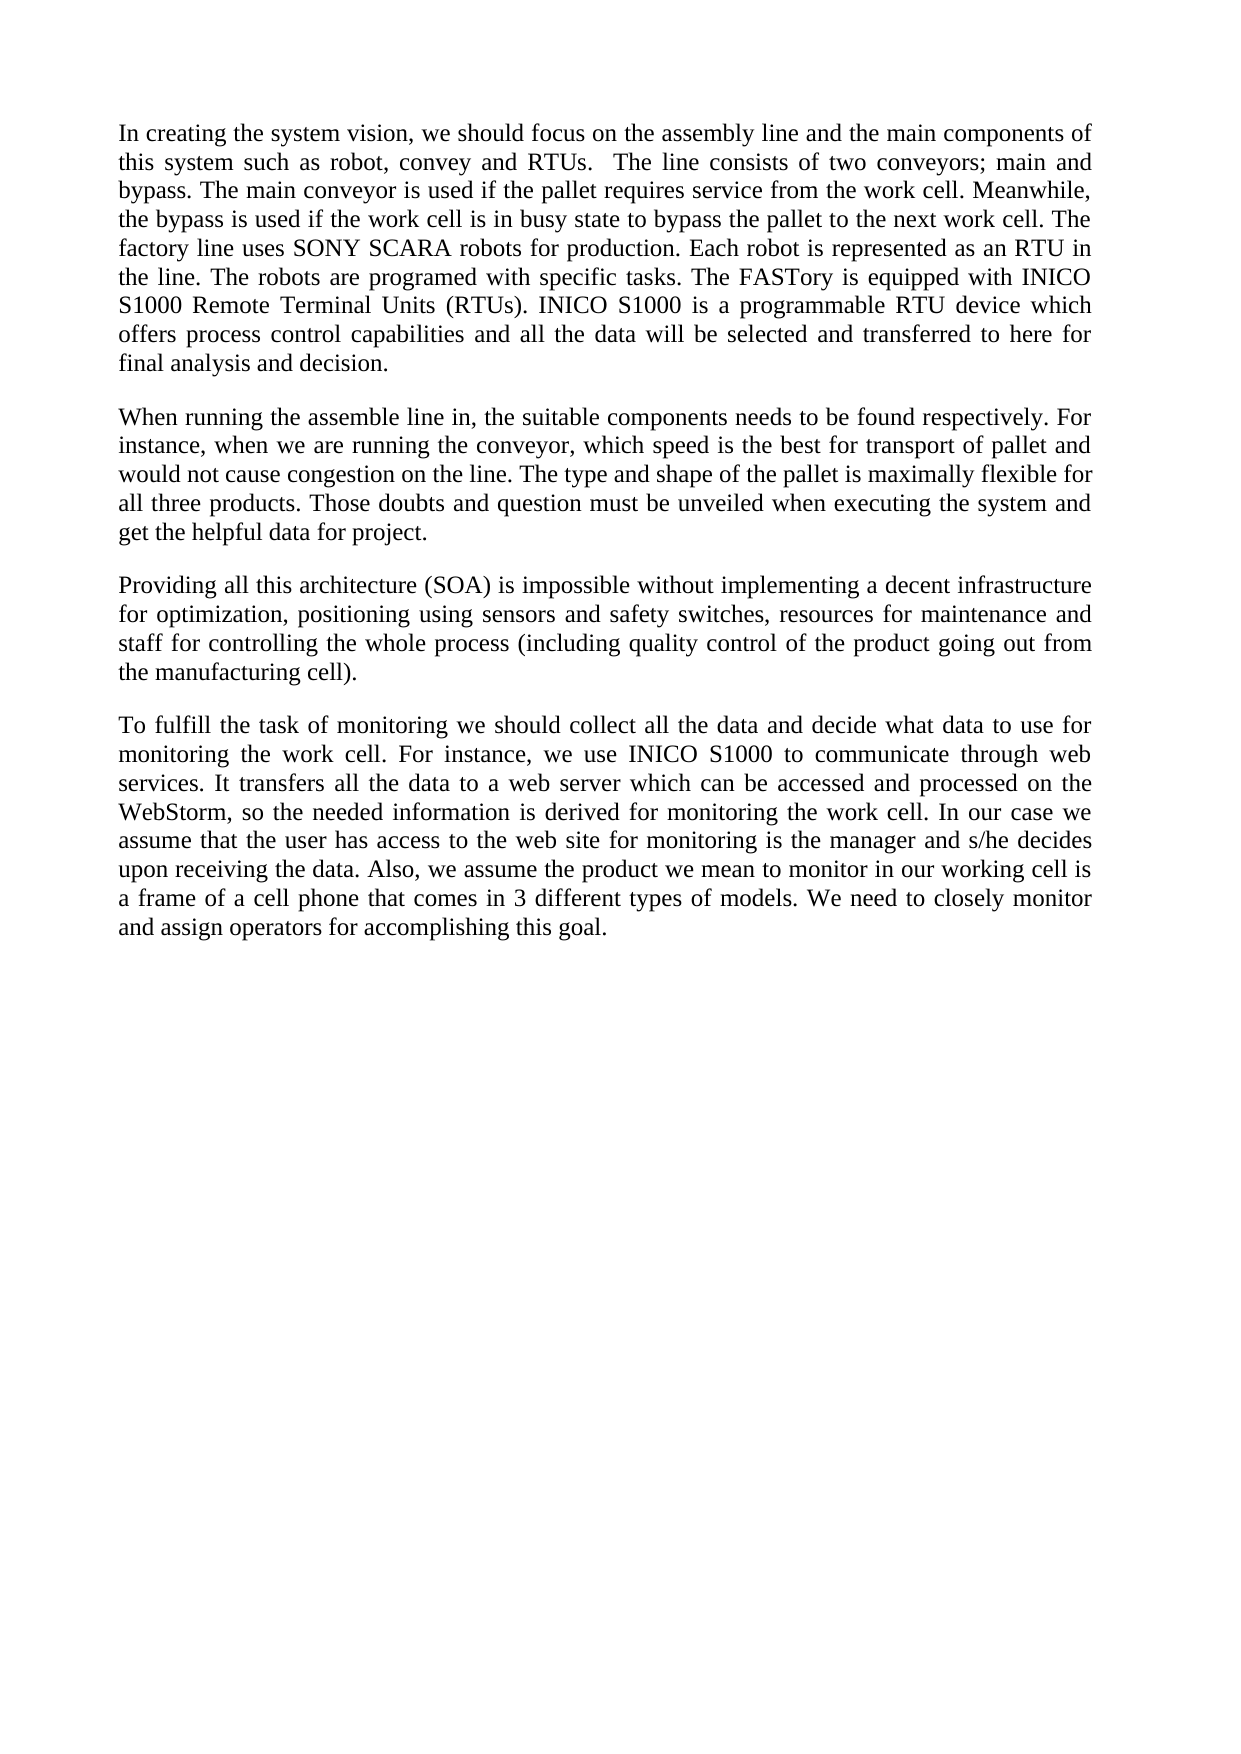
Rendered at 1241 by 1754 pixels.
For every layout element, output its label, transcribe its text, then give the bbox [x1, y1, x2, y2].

text When running the assemble line in, the suitable components needs to be found respectively. For instance, when we are running the conveyor, which speed is the best for transport of pallet and would not cause congestion on the line. The type and shape of the pallet is maximally flexible for all three products. Those doubts and question must be unveiled when executing the system and get the helpful data for project. [118, 402, 1093, 546]
text In creating the system vision, we should focus on the assembly line and the main components of this system such as robot, convey and RTUs. The line consists of two conveyors; main and bypass. The main conveyor is used if the pallet requires service from the work cell. Meanwhile, the bypass is used if the work cell is in busy state to bypass the pallet to the next work cell. The factory line uses SONY SCARA robots for production. Each robot is represented as an RTU in the line. The robots are programed with specific tasks. The FASTory is equipped with INICO S1000 Remote Terminal Units (RTUs). INICO S1000 is a programmable RTU device which offers process control capabilities and all the data will be selected and transferred to here for final analysis and decision. [118, 118, 1093, 377]
text Providing all this architecture (SOA) is impossible without implementing a decent infrastructure for optimization, positioning using sensors and safety switches, resources for maintenance and staff for controlling the whole process (including quality control of the product going out from the manufacturing cell). [118, 571, 1093, 686]
text To fulfill the task of monitoring we should collect all the data and decide what data to use for monitoring the work cell. For instance, we use INICO S1000 to communicate through web services. It transfers all the data to a web server which can be accessed and processed on the WebStorm, so the needed information is derived for monitoring the work cell. In our case we assume that the user has access to the web site for monitoring is the manager and s/he decides upon receiving the data. Also, we assume the product we mean to monitor in our working cell is a frame of a cell phone that comes in 3 different types of models. We need to closely monitor and assign operators for accomplishing this goal. [118, 711, 1093, 941]
